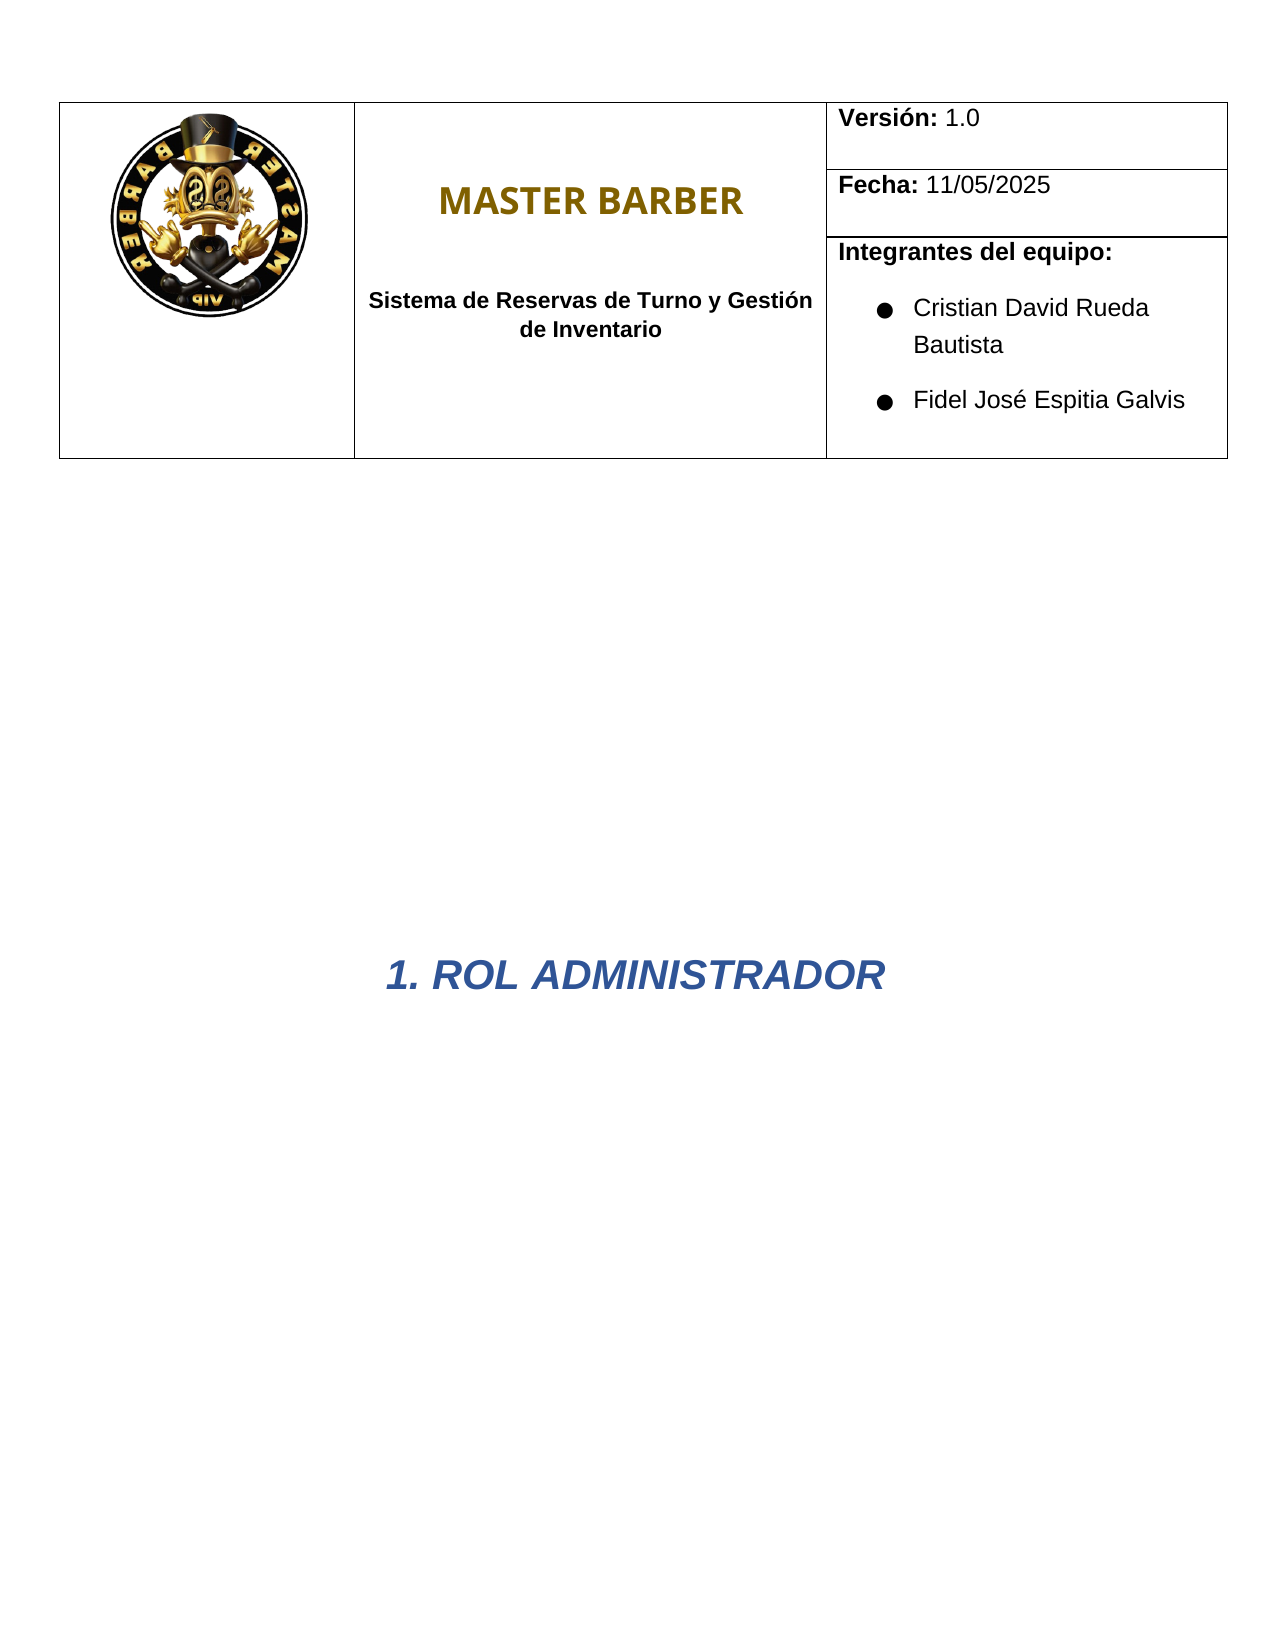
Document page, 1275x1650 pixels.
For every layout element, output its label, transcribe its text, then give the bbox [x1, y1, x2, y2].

picture [100, 102, 313, 321]
subtitle 1. ROL ADMINISTRADOR [177, 951, 1098, 998]
